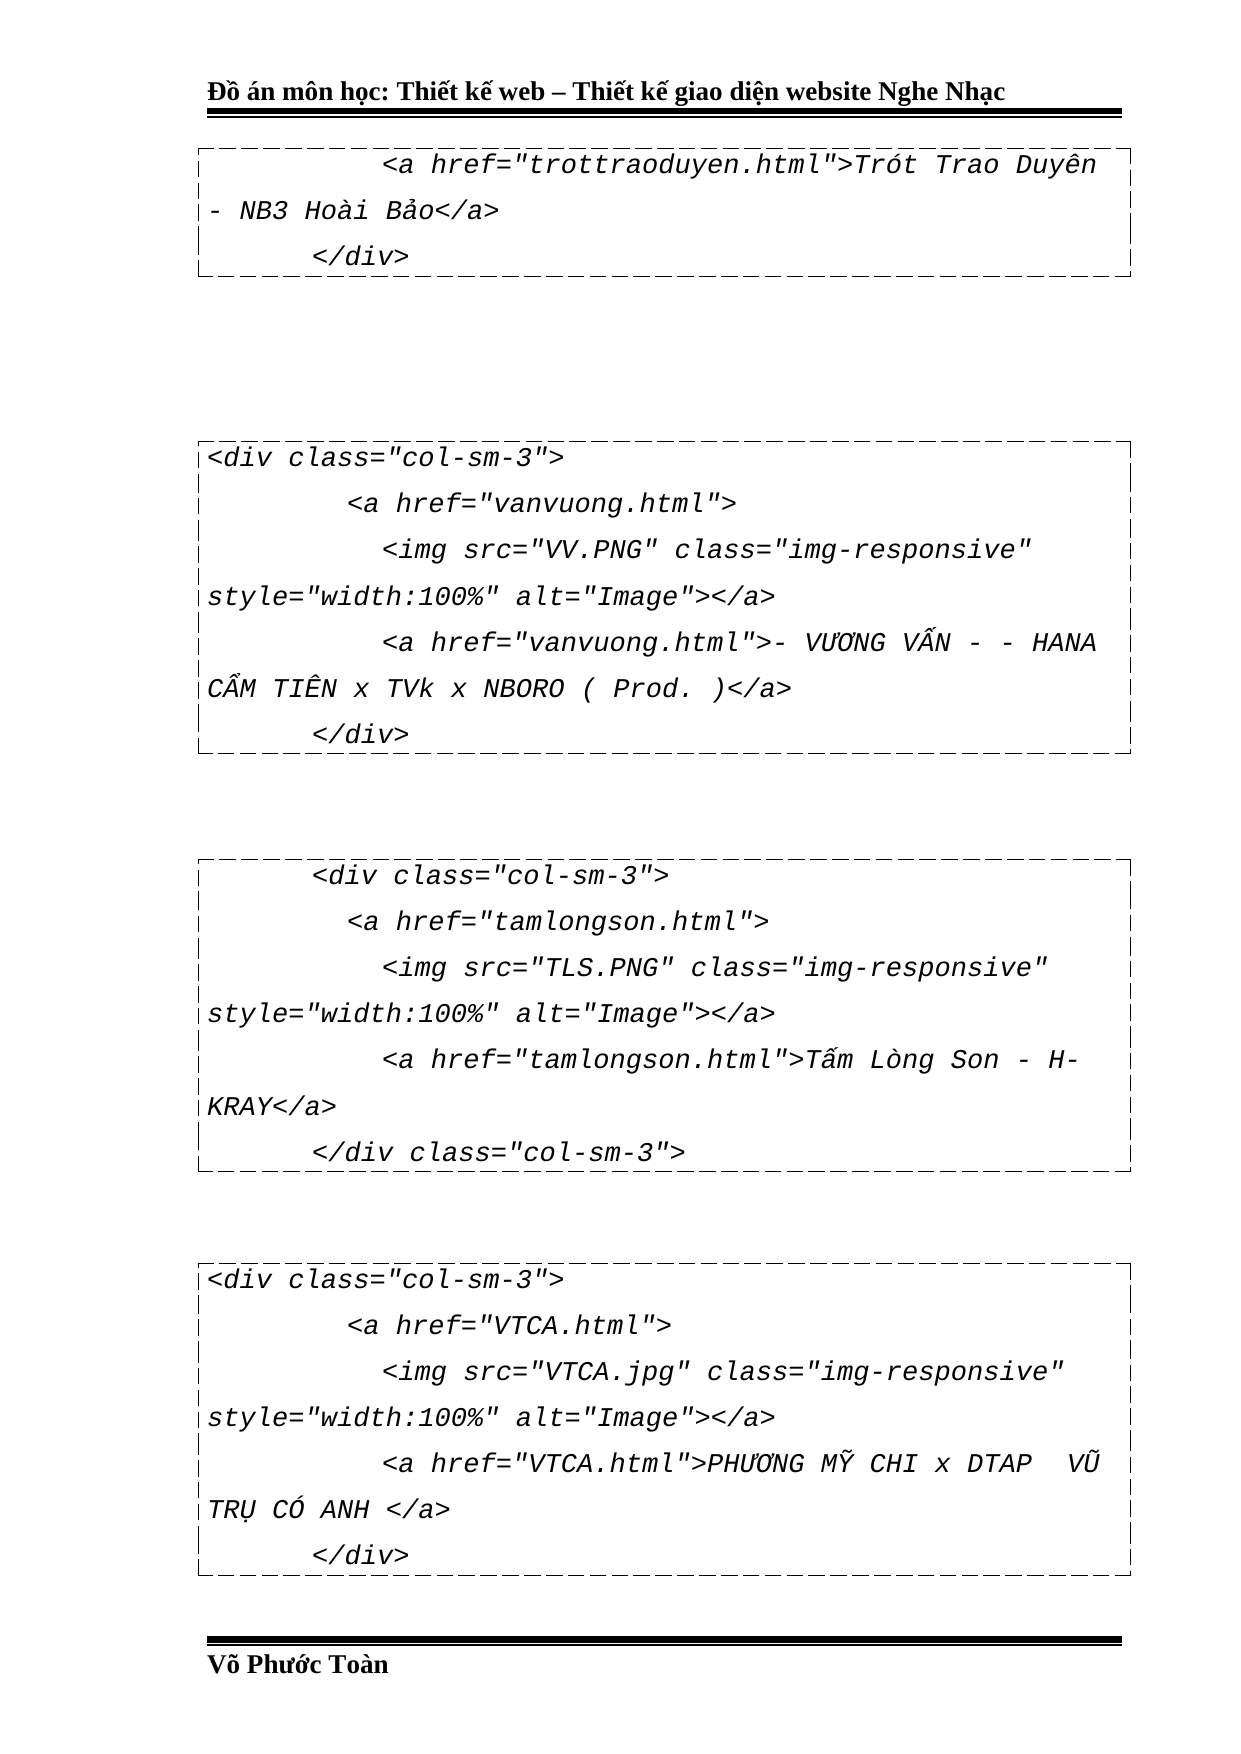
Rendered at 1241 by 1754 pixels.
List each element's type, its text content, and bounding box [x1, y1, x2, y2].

text </div> [197, 717, 1131, 754]
text <a href="vanvuong.html"> [197, 487, 1131, 521]
text </div class="col-sm-3"> [197, 1135, 1131, 1172]
text <div class="col-sm-3"> [197, 1263, 1131, 1297]
text <img src="VV.PNG" class="img-responsive" style="width:100%" alt="Image"></a> [197, 533, 1131, 613]
text <div class="col-sm-3"> [197, 859, 1131, 893]
text <div class="col-sm-3"> [197, 441, 1131, 475]
text <a href="tamlongson.html">Tấm Lòng Son - H-KRAY</a> [197, 1043, 1131, 1123]
text <img src="VTCA.jpg" class="img-responsive" style="width:100%" alt="Image"></a> [197, 1355, 1131, 1435]
text <a href="VTCA.html"> [197, 1309, 1131, 1343]
text <img src="TLS.PNG" class="img-responsive" style="width:100%" alt="Image"></a> [197, 951, 1131, 1031]
text </div> [197, 240, 1131, 277]
text <a href="vanvuong.html">- VƯƠNG VẤN - - HANA CẨM TIÊN x TVk x NBORO ( Prod. )</a> [197, 625, 1131, 705]
text <a href="trottraoduyen.html">Trót Trao Duyên - NB3 Hoài Bảo</a> [197, 148, 1131, 228]
text <a href="VTCA.html">PHƯƠNG MỸ CHI x DTAP VŨ TRỤ CÓ ANH </a> [197, 1447, 1131, 1527]
text <a href="tamlongson.html"> [197, 905, 1131, 939]
text </div> [197, 1539, 1131, 1576]
